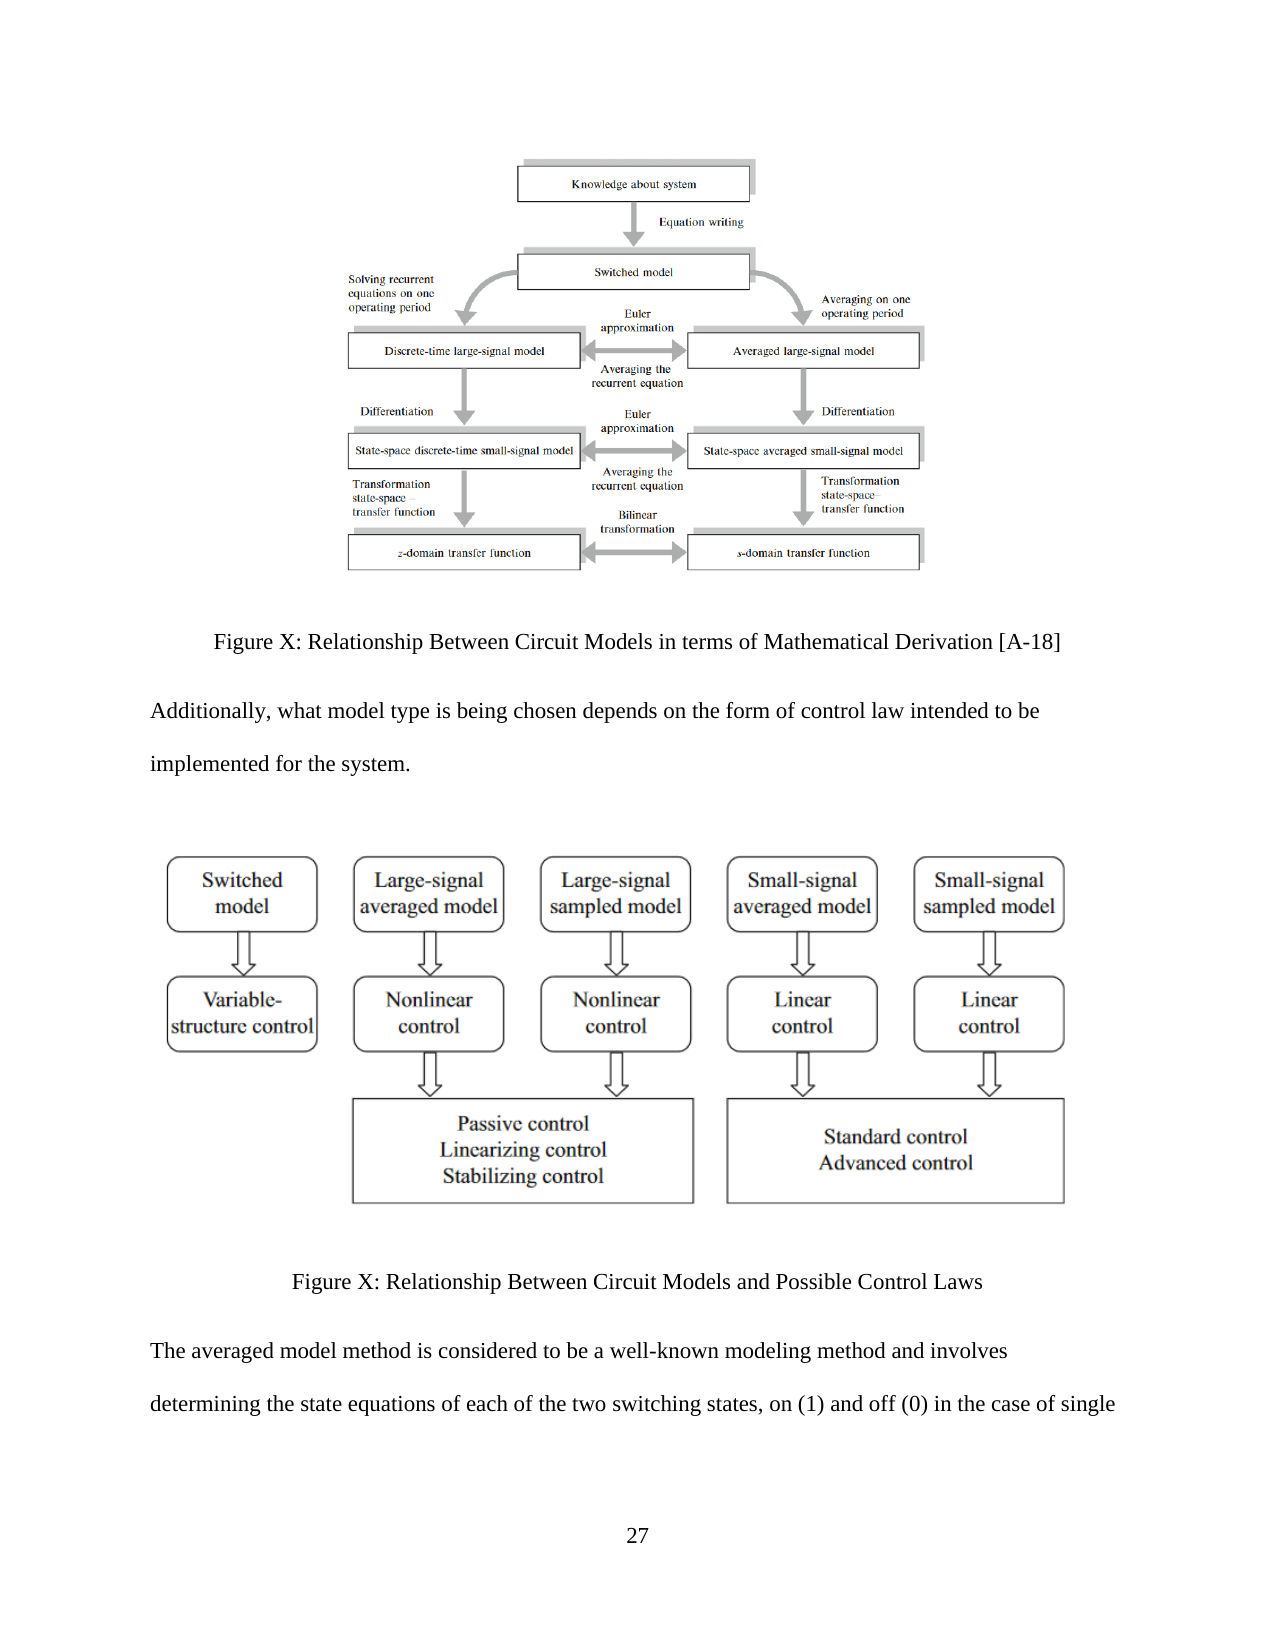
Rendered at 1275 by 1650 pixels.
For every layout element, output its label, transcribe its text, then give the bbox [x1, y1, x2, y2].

picture [150, 819, 1125, 1224]
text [150, 1337, 1125, 1416]
text Additionally, what model type is being chosen depends on the form of control law intended to be implemented for the system. [150, 697, 1125, 777]
picture [300, 150, 975, 584]
text Figure X: Relationship Between Circuit Models in terms of Mathematical Derivation [A-18] [150, 628, 1125, 654]
text Figure X: Relationship Between Circuit Models and Possible Control Laws [150, 1268, 1125, 1294]
